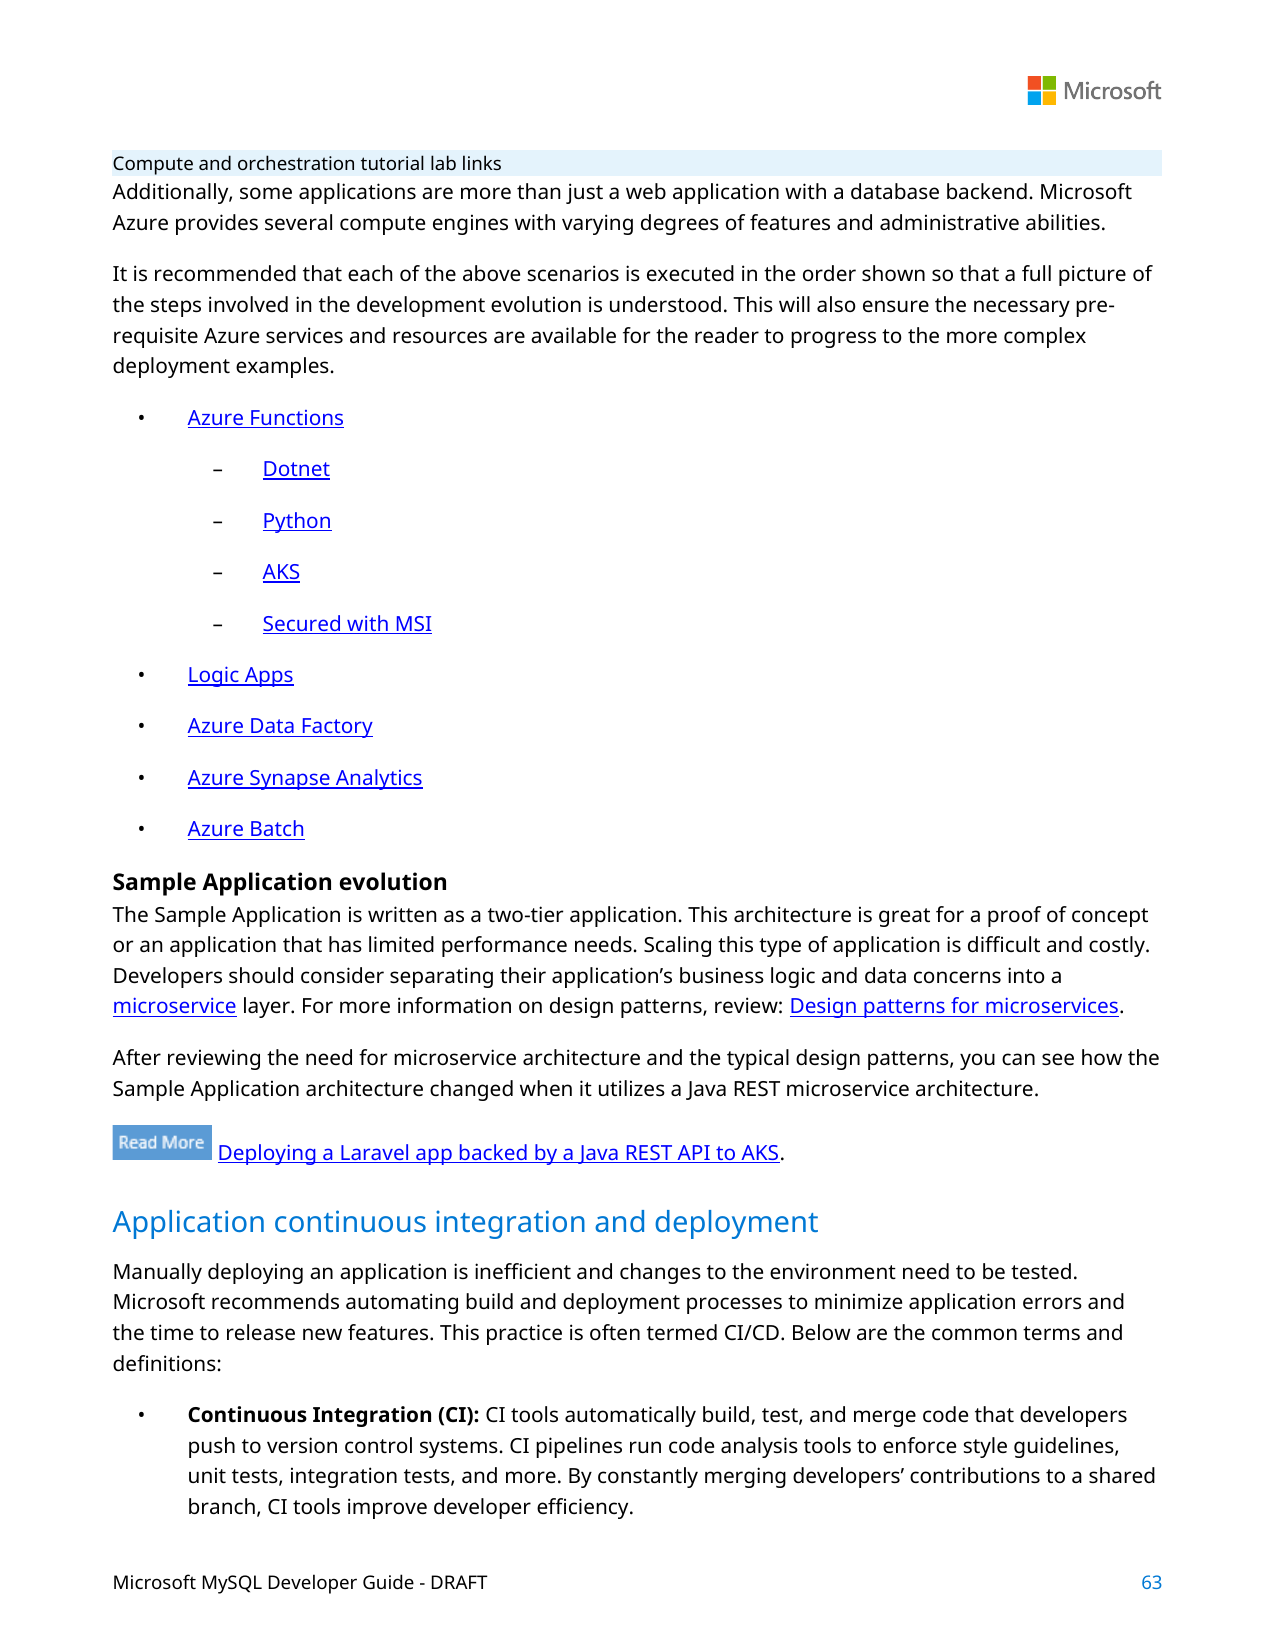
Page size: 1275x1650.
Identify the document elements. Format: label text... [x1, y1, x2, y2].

list Azure Functions [137, 403, 1162, 431]
subtitle Application continuous integration and deployment [112, 1202, 1162, 1241]
list Azure Synapse Analytics [137, 763, 1162, 792]
list Secured with MSI [212, 609, 1162, 637]
list Python [212, 506, 1162, 534]
text Deploying a Laravel app backed by a Java REST API to AKS. [112, 1125, 1162, 1166]
text After reviewing the need for microservice architecture and the typical design patterns, you can see how the Sample Application architecture changed when it utilizes a Java REST microservice architecture. [112, 1043, 1162, 1102]
list Dotnet [212, 454, 1162, 483]
subtitle Sample Application evolution [112, 866, 1162, 897]
text The Sample Application is written as a two-tier application. This architecture is great for a proof of concept or an application that has limited performance needs. Scaling this type of application is difficult and costly. Developers should consider separating their application’s business logic and data concerns into a microservice layer. For more information on design patterns, review: Design patterns for microservices. [112, 900, 1162, 1020]
list Continuous Integration (CI): CI tools automatically build, test, and merge code that developers push to version control systems. CI pipelines run code analysis tools to enforce style guidelines, unit tests, integration tests, and more. By constantly merging developers’ contributions to a shared branch, CI tools improve developer efficiency. [137, 1400, 1162, 1521]
text Manually deploying an application is inefficient and changes to the environment need to be tested. Microsoft recommends automating build and deployment processes to minimize application errors and the time to release new features. This practice is often termed CI/CD. Below are the common terms and definitions: [112, 1257, 1162, 1377]
picture [112, 1125, 212, 1160]
list Logic Apps [137, 660, 1162, 689]
text It is recommended that each of the above scenarios is executed in the order shown so that a full picture of the steps involved in the development evolution is understood. This will also ensure the necessary pre-requisite Azure services and resources are available for the reader to progress to the more complex deployment examples. [112, 259, 1162, 380]
text Additionally, some applications are more than just a web application with a database backend. Microsoft Azure provides several compute engines with varying degrees of features and administrative abilities. [112, 177, 1162, 237]
list Azure Data Factory [137, 712, 1162, 740]
list AKS [212, 557, 1162, 586]
subtitle Compute and orchestration tutorial lab links [112, 150, 1162, 176]
picture [1026, 75, 1163, 107]
list Azure Batch [137, 814, 1162, 843]
